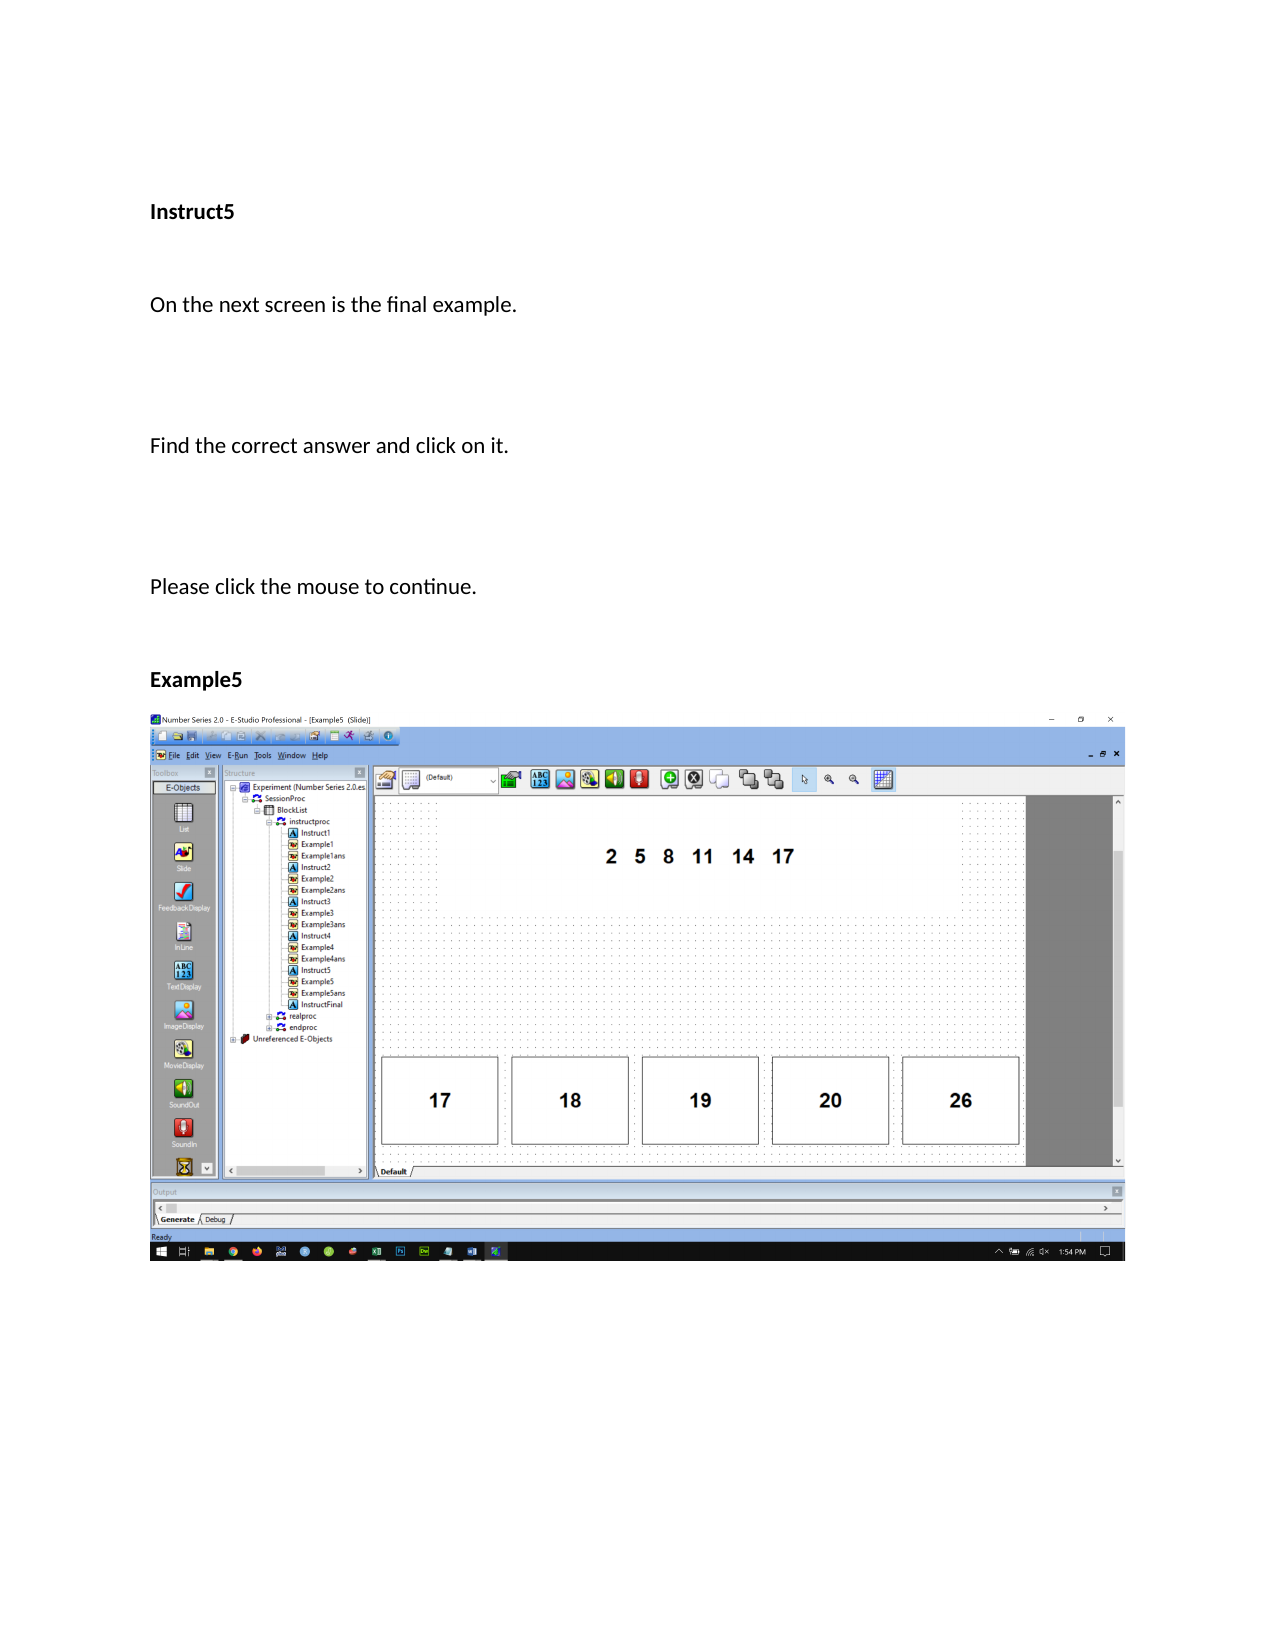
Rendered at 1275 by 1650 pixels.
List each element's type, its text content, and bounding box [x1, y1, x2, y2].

text Find the correct answer and click on it. [150, 431, 1125, 459]
text Instruct5 [150, 197, 1125, 225]
text Example5 [150, 666, 1125, 694]
text Please click the mouse to continue. [150, 572, 1125, 600]
text On the next screen is the final example. [150, 291, 1125, 319]
picture [150, 712, 1125, 1261]
